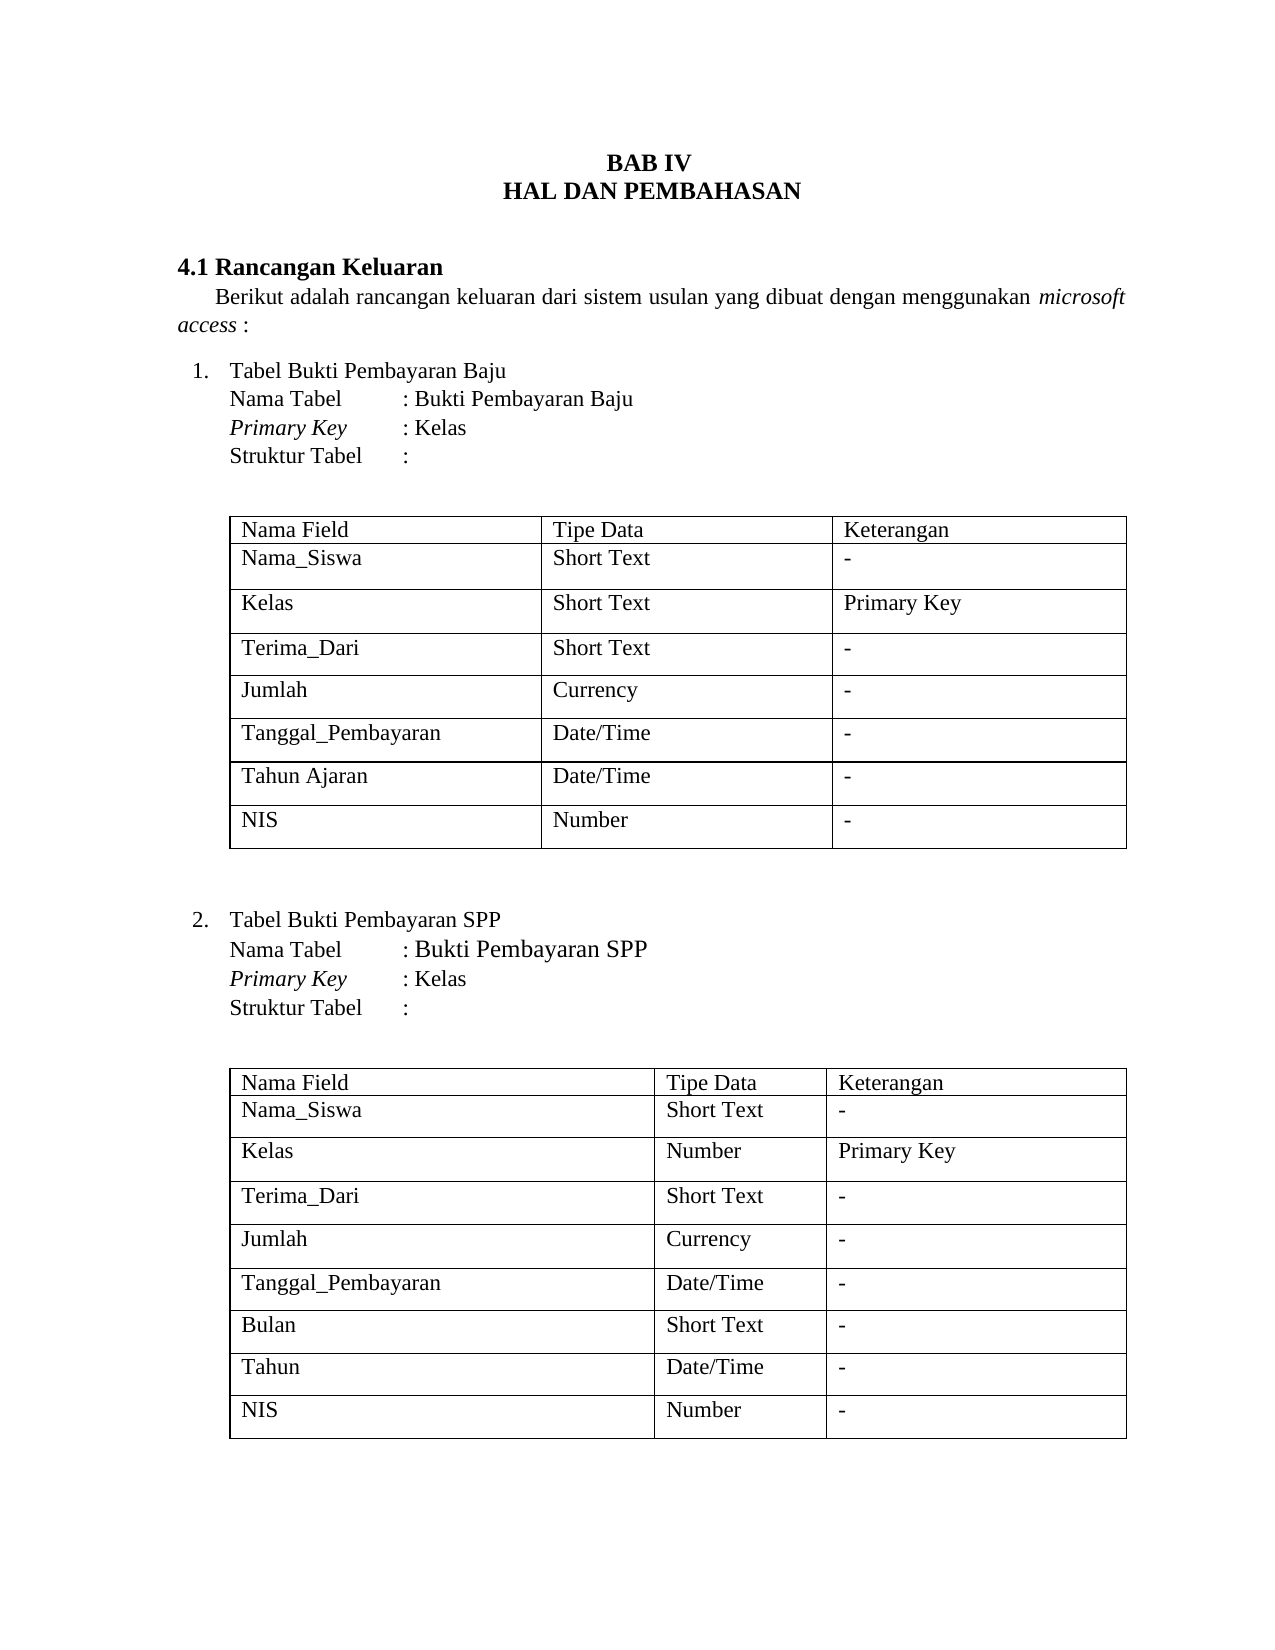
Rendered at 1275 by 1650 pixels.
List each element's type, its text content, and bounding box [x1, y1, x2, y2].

table_cell Number [655, 1396, 826, 1438]
table_cell Date/Time [542, 763, 832, 805]
table_cell Short Text [655, 1311, 826, 1352]
table_cell Short Text [542, 544, 832, 588]
table_cell Primary Key [827, 1138, 1126, 1181]
table_cell Jumlah [231, 1225, 654, 1268]
table_header Keterangan [827, 1069, 1126, 1095]
table_cell Date/Time [542, 719, 832, 761]
subtitle Rancangan Keluaran [177, 252, 1127, 281]
table_cell Currency [542, 676, 832, 718]
table_cell Short Text [655, 1182, 826, 1223]
list Nama Tabel : Bukti Pembayaran SPP [229, 934, 1127, 963]
list Primary Key : Kelas [229, 413, 1127, 440]
list Struktur Tabel : [229, 442, 1127, 468]
table_cell Tahun [231, 1354, 654, 1395]
table_header Tipe Data [542, 517, 832, 543]
table_cell Nama_Siswa [231, 544, 541, 588]
table_cell Number [655, 1138, 826, 1181]
text Berikut adalah rancangan keluaran dari sistem usulan yang dibuat dengan menggunakan microsoft access : [177, 283, 1127, 338]
table_cell - [833, 763, 1126, 805]
table_cell Kelas [231, 590, 541, 633]
table_cell Short Text [542, 634, 832, 675]
table_cell Number [542, 806, 832, 848]
table_cell Bulan [231, 1311, 654, 1352]
table_cell Primary Key [833, 590, 1126, 633]
table_cell Currency [655, 1225, 826, 1268]
table_cell - [827, 1269, 1126, 1310]
table_header Nama Field [231, 1069, 654, 1095]
table_cell Short Text [655, 1096, 826, 1137]
table_cell - [827, 1396, 1126, 1438]
table_cell - [827, 1225, 1126, 1268]
table_cell - [833, 634, 1126, 675]
table_cell Date/Time [655, 1269, 826, 1310]
list Tabel Bukti Pembayaran Baju [192, 357, 1127, 383]
table_cell - [827, 1354, 1126, 1395]
table_cell Terima_Dari [231, 1182, 654, 1223]
table_cell NIS [231, 1396, 654, 1438]
table_cell Date/Time [655, 1354, 826, 1395]
table_cell Tanggal_Pembayaran [231, 1269, 654, 1310]
table_cell Tahun Ajaran [231, 763, 541, 805]
table_header Nama Field [231, 517, 541, 543]
table_cell - [827, 1182, 1126, 1223]
table_header Tipe Data [655, 1069, 826, 1095]
table_cell - [833, 544, 1126, 588]
list Nama Tabel : Bukti Pembayaran Baju [229, 385, 1127, 411]
table_cell - [833, 676, 1126, 718]
subtitle BAB IV HAL DAN PEMBAHASAN [177, 148, 1127, 205]
table_cell Jumlah [231, 676, 541, 718]
list Tabel Bukti Pembayaran SPP [192, 906, 1127, 932]
table_cell Nama_Siswa [231, 1096, 654, 1137]
table_cell NIS [231, 806, 541, 848]
table_cell - [833, 719, 1126, 761]
table_cell - [827, 1096, 1126, 1137]
list Struktur Tabel : [229, 994, 1127, 1020]
table_cell - [833, 806, 1126, 848]
table_cell Kelas [231, 1138, 654, 1181]
table_header Keterangan [833, 517, 1126, 543]
table_cell Short Text [542, 590, 832, 633]
table_cell Terima_Dari [231, 634, 541, 675]
list Primary Key : Kelas [229, 966, 1127, 992]
table_cell Tanggal_Pembayaran [231, 719, 541, 761]
table_cell - [827, 1311, 1126, 1352]
